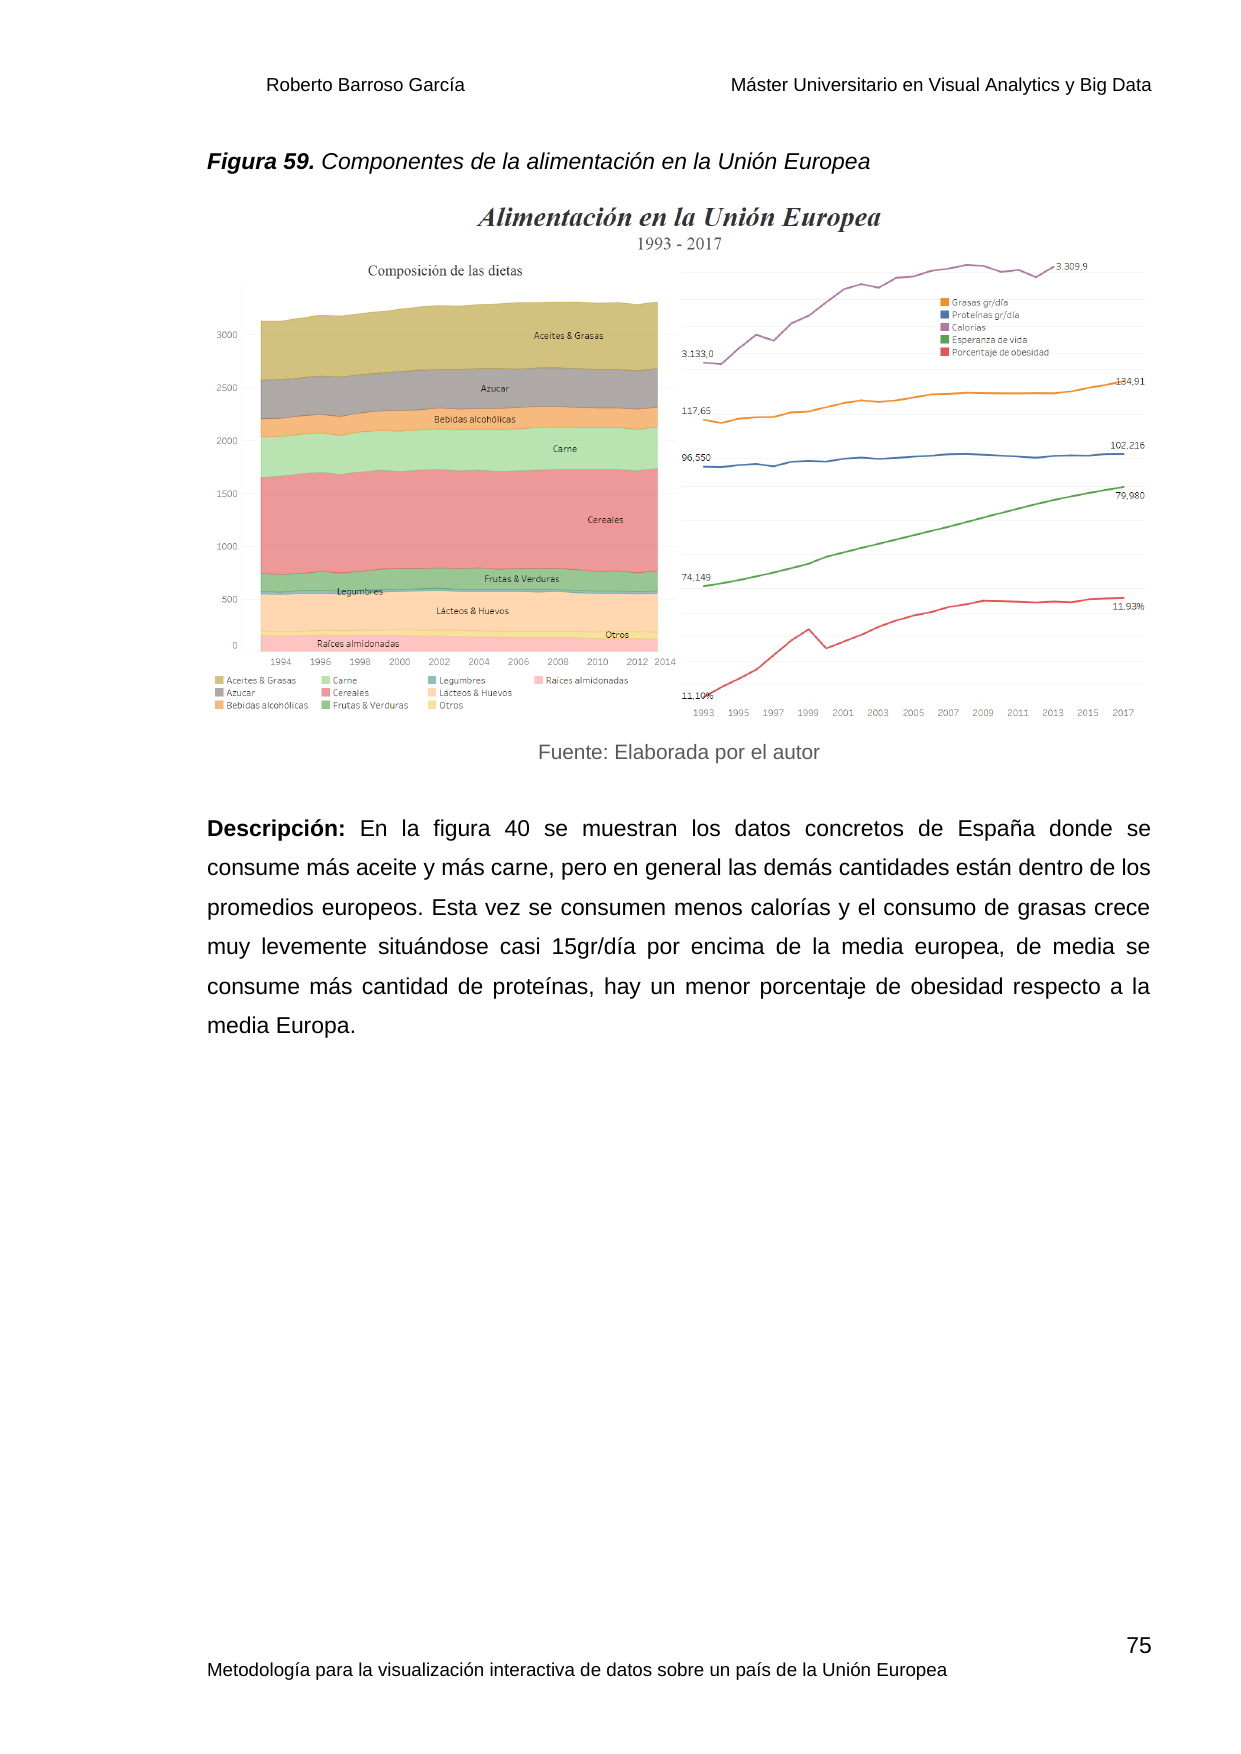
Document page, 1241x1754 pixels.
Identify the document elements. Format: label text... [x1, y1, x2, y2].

text Figura 59. Componentes de la alimentación en la Unión Europea [207, 148, 1152, 174]
text Descripción: En la figura 40 se muestran los datos concretos de España donde se consume más aceite y más carne, pero en general las demás cantidades están dentro de los promedios europeos. Esta vez se consumen menos calorías y el consumo de grasas crece muy levemente situándose casi 15gr/día por encima de la media europea, de media se consume más cantidad de proteínas, hay un menor porcentaje de obesidad respecto a la media Europa. [207, 815, 1152, 1039]
text Fuente: Elaborada por el autor [207, 739, 1152, 763]
picture [206, 195, 1152, 727]
